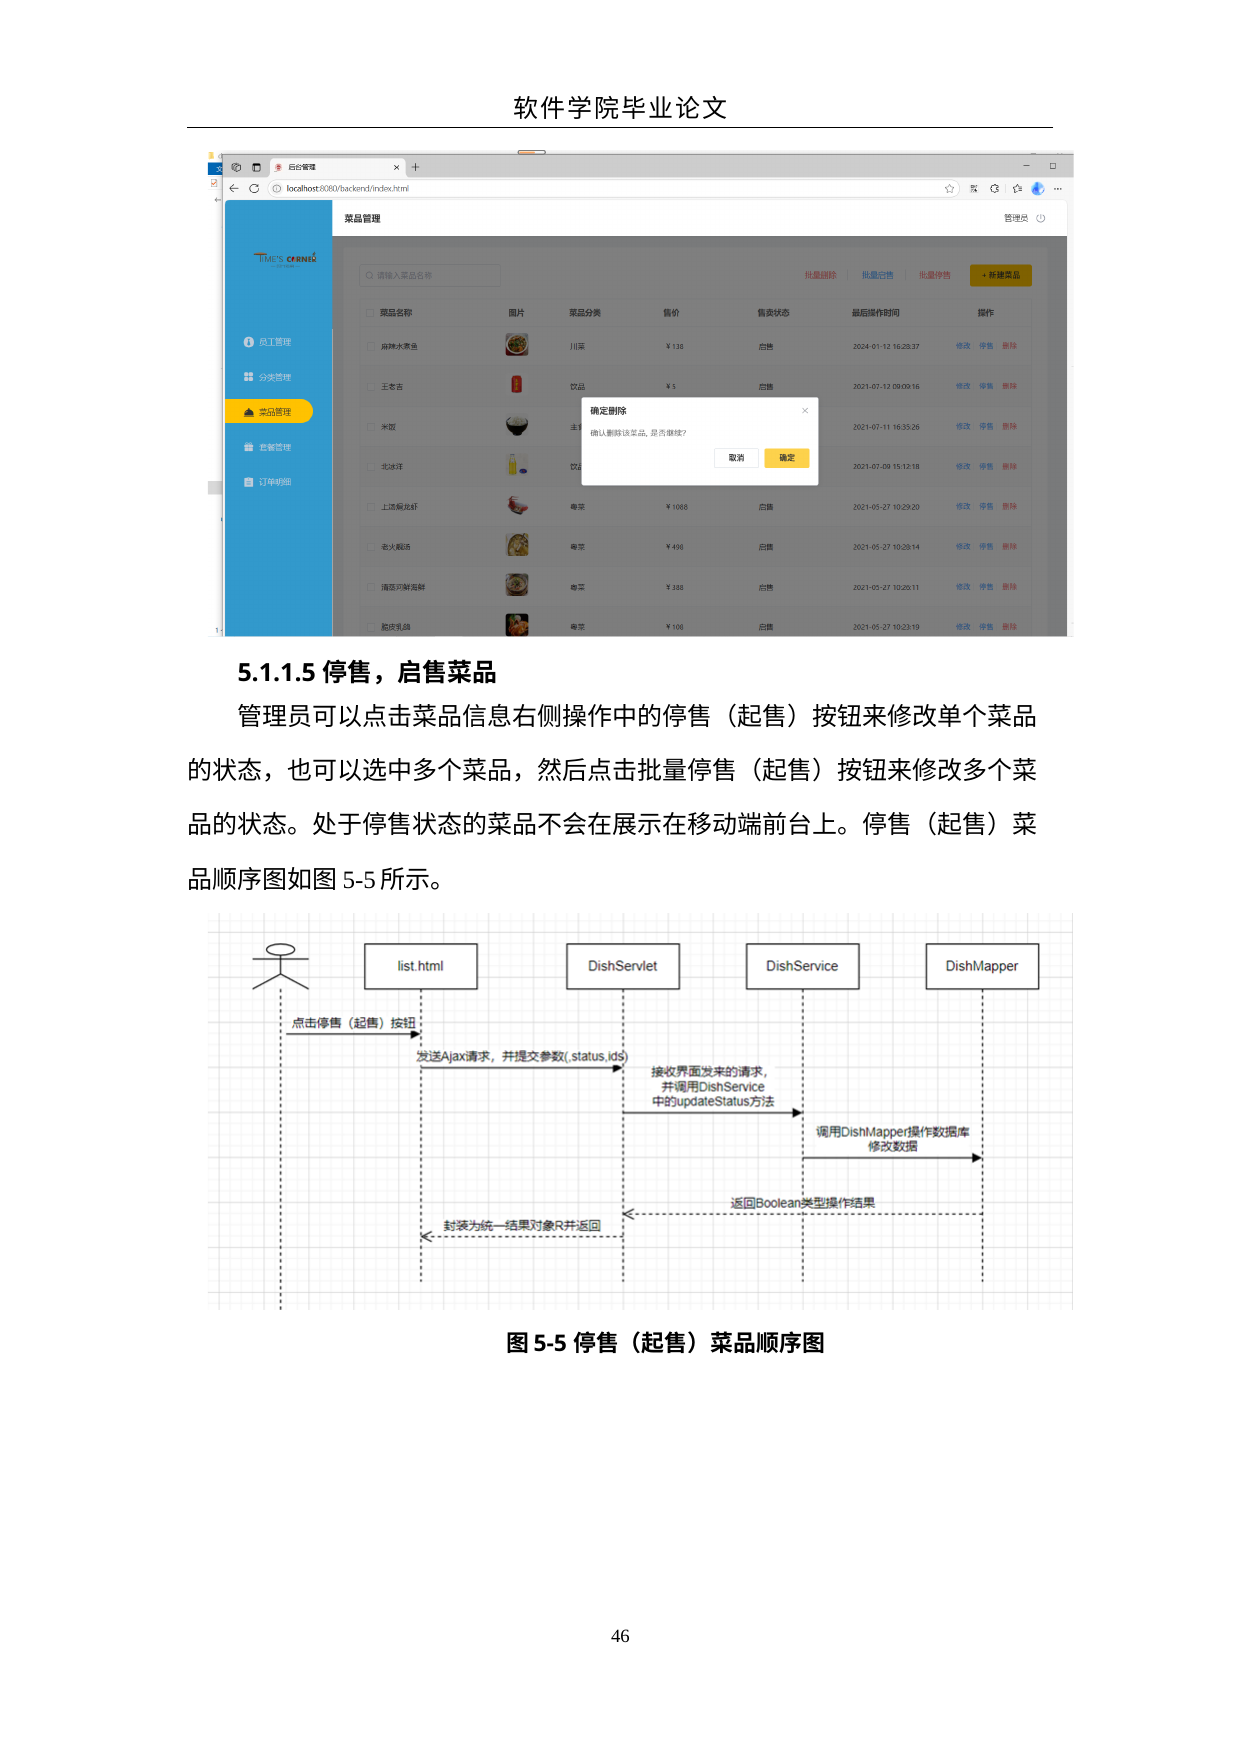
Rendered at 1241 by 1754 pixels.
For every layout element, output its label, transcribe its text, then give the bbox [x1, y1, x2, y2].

text 图5-5 停售（起售）菜品顺序图 [187, 1325, 1053, 1359]
picture [207, 913, 1073, 1310]
list 5.1.1.5 停售，启售菜品 [200, 653, 1053, 689]
text 管理员可以点击菜品信息右侧操作中的停售（起售）按钮来修改单个菜品的状态，也可以选中多个菜品，然后点击批量停售（起售）按钮来修改多个菜品的状态。处于停售状态的菜品不会在展示在移动端前台上。停售（起售）菜品顺序图如图5-5所示。 [187, 696, 1053, 896]
picture [207, 150, 1074, 637]
